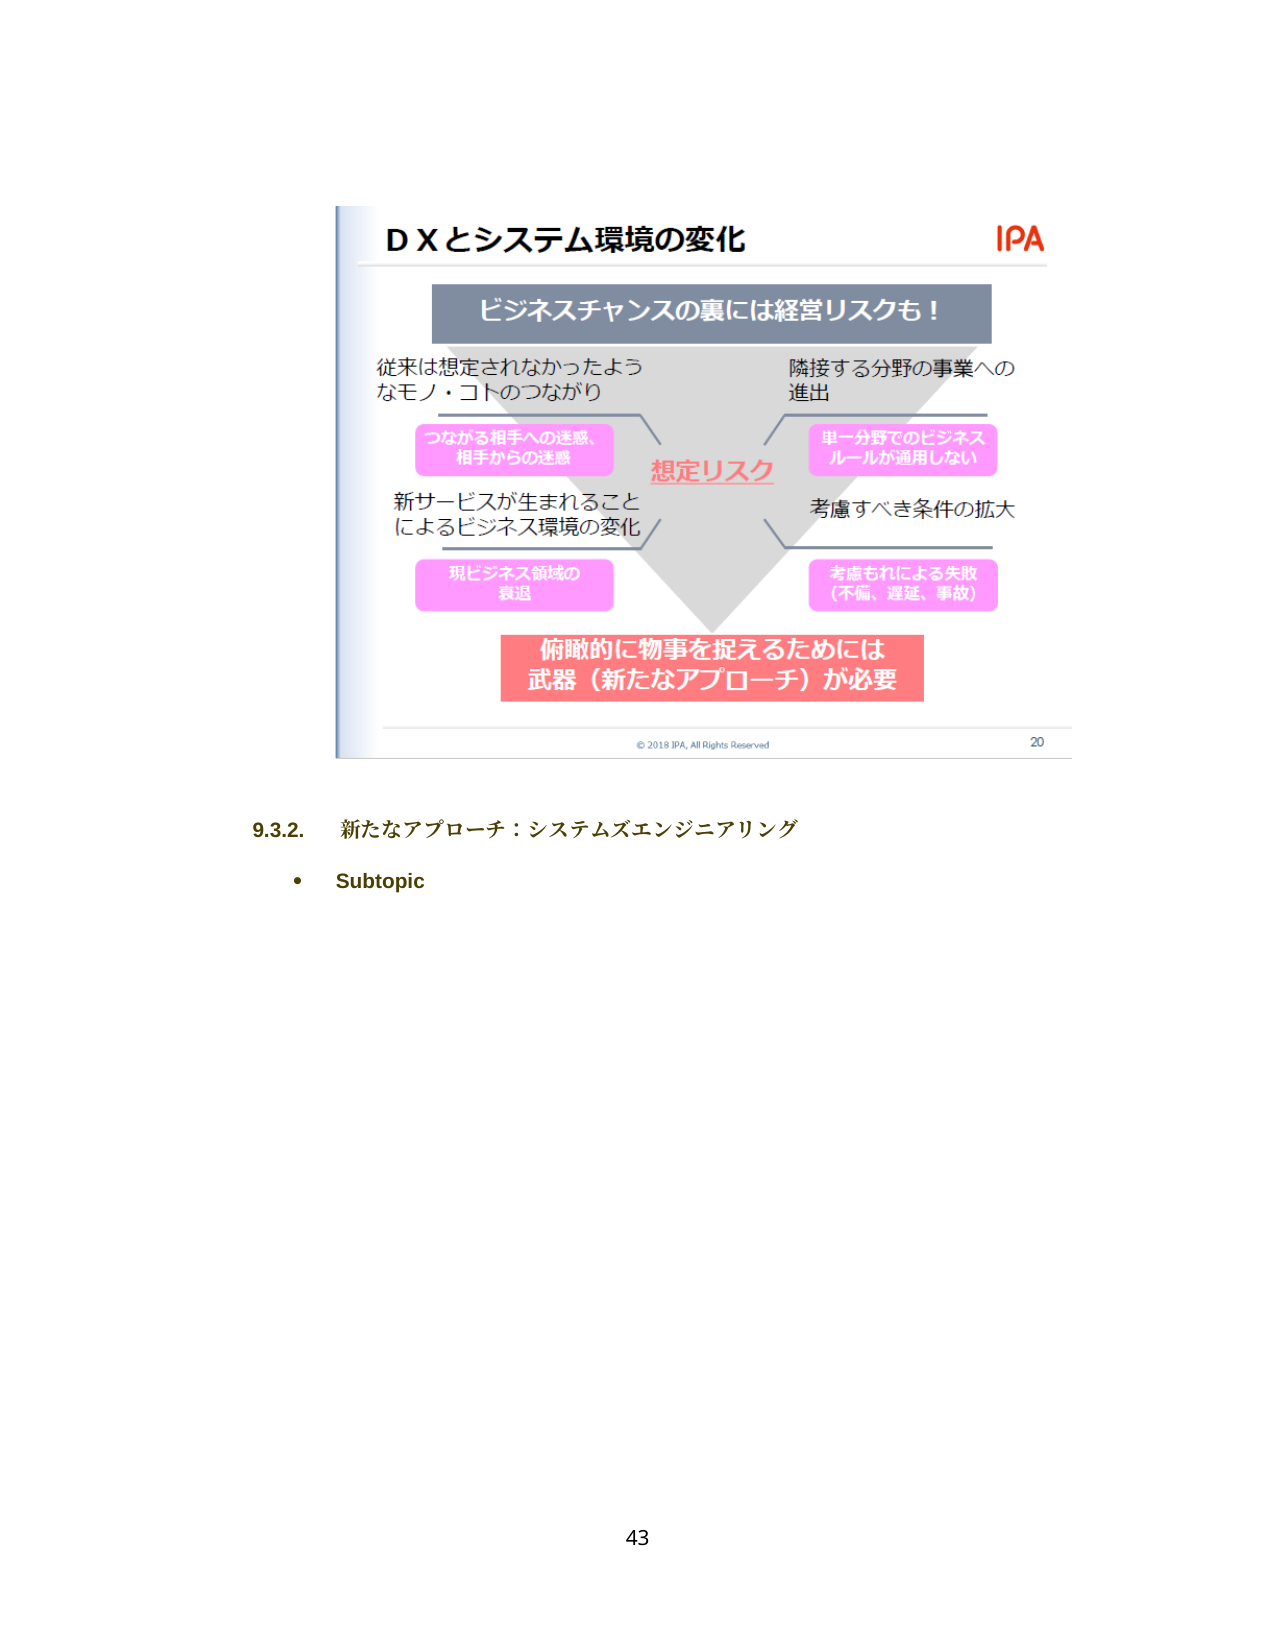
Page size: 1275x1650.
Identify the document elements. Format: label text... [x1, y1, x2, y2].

list 新たなアプローチ：システムズエンジニアリング [252, 813, 1098, 843]
picture [335, 206, 1072, 759]
list Subtopic [294, 869, 1098, 893]
